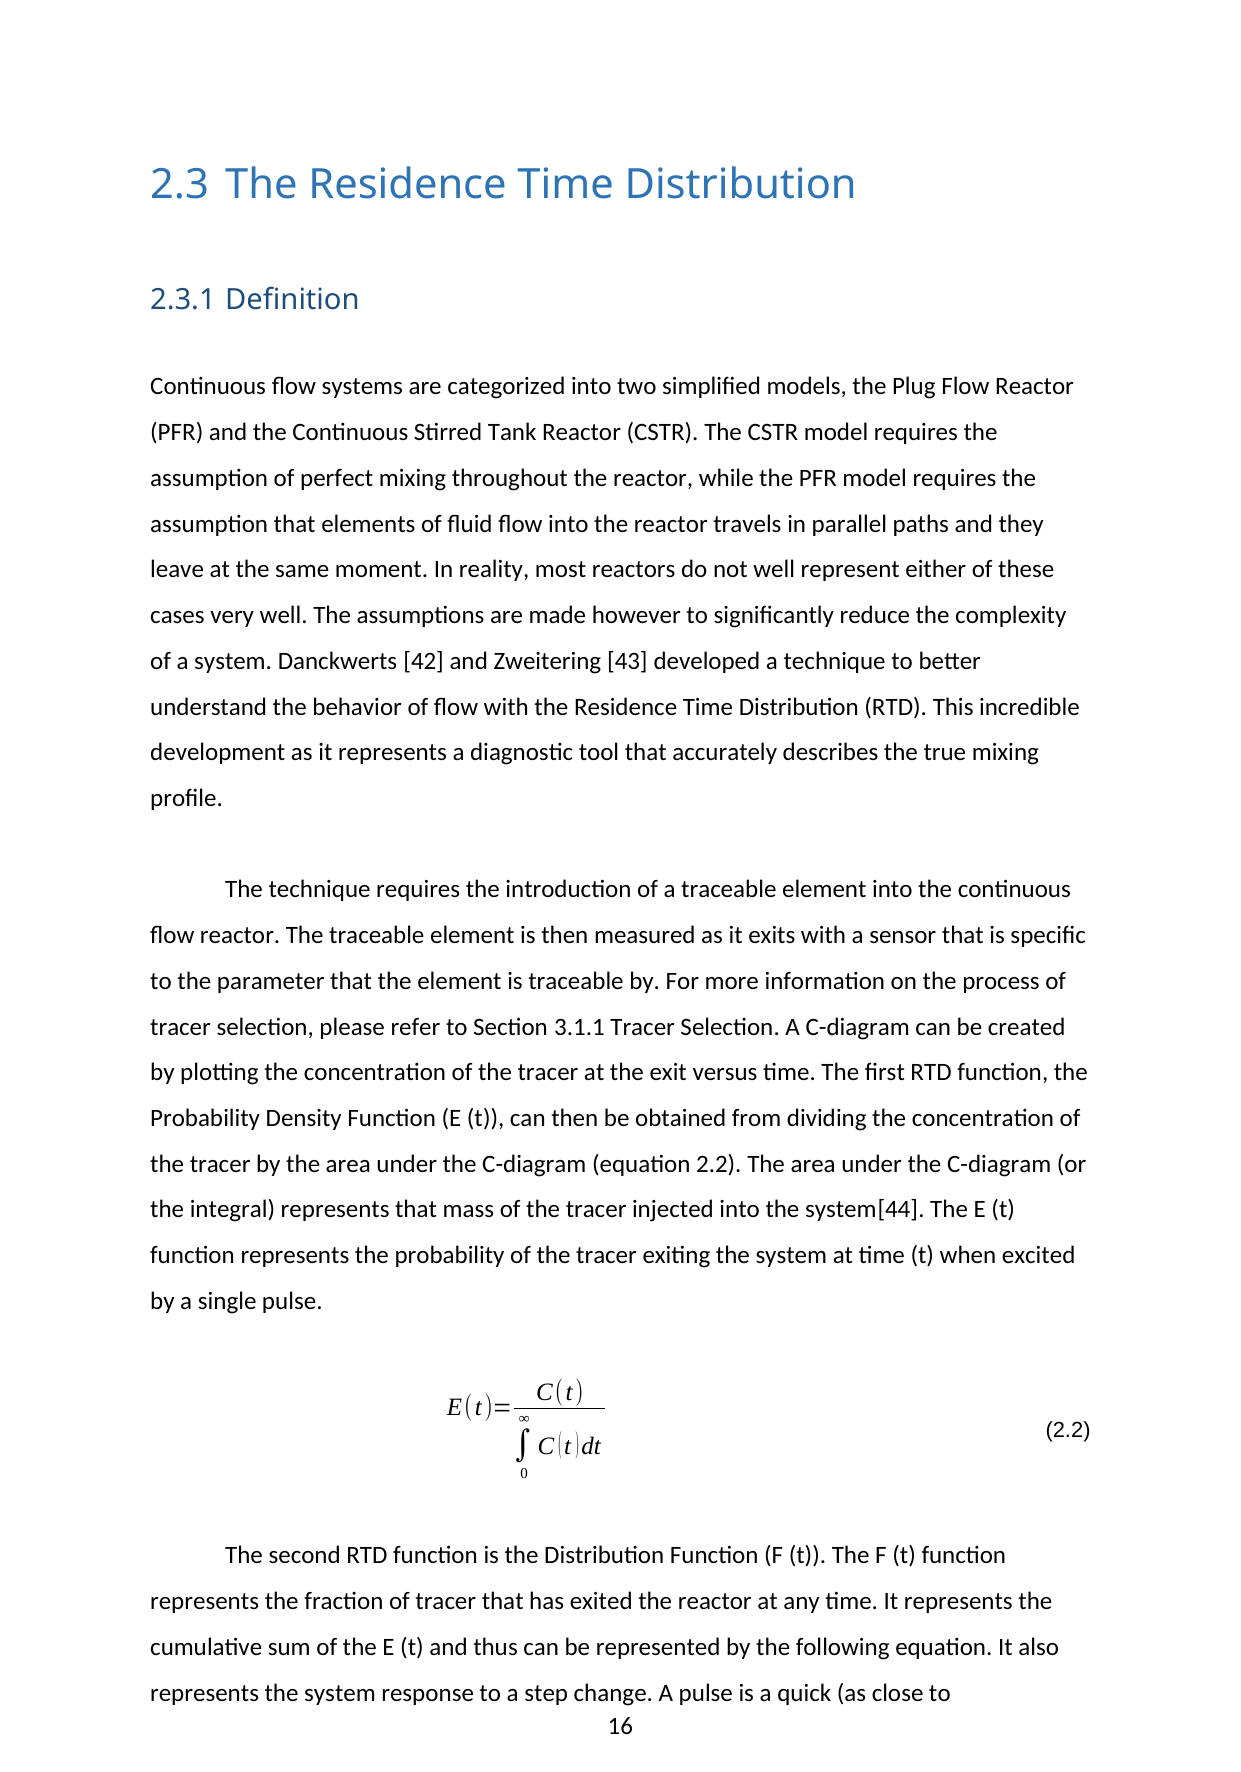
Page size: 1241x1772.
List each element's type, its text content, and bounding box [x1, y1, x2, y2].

text The technique requires the introduction of a traceable element into the continuous flow reactor. The traceable element is then measured as it exits with a sensor that is specific to the parameter that the element is traceable by. For more information on the process of tracer selection, please refer to Section 3.1.1 Tracer Selection. A C-diagram can be created by plotting the concentration of the tracer at the exit versus time. The first RTD function, the Probability Density Function (E (t)), can then be obtained from dividing the concentration of the tracer by the area under the C-diagram (equation 2.2). The area under the C-diagram (or the integral) represents that mass of the tracer injected into the system[44]. The E (t) function represents the probability of the tracer exiting the system at time (t) when excited by a single pulse. [150, 873, 1090, 1316]
subtitle 2.3.1 Definition [150, 278, 1090, 318]
subtitle 2.3 The Residence Time Distribution [150, 154, 1090, 211]
text Continuous flow systems are categorized into two simplified models, the Plug Flow Reactor (PFR) and the Continuous Stirred Tank Reactor (CSTR). The CSTR model requires the assumption of perfect mixing throughout the reactor, while the PFR model requires the assumption that elements of fluid flow into the reactor travels in parallel paths and they leave at the same moment. In reality, most reactors do not well represent either of these cases very well. The assumptions are made however to significantly reduce the complexity of a system. Danckwerts [42] and Zweitering [43] developed a technique to better understand the behavior of flow with the Residence Time Distribution (RTD). This incredible development as it represents a diagnostic tool that accurately describes the true mixing profile. [150, 371, 1090, 813]
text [150, 1539, 1090, 1707]
text (2.2) [150, 1377, 1090, 1481]
